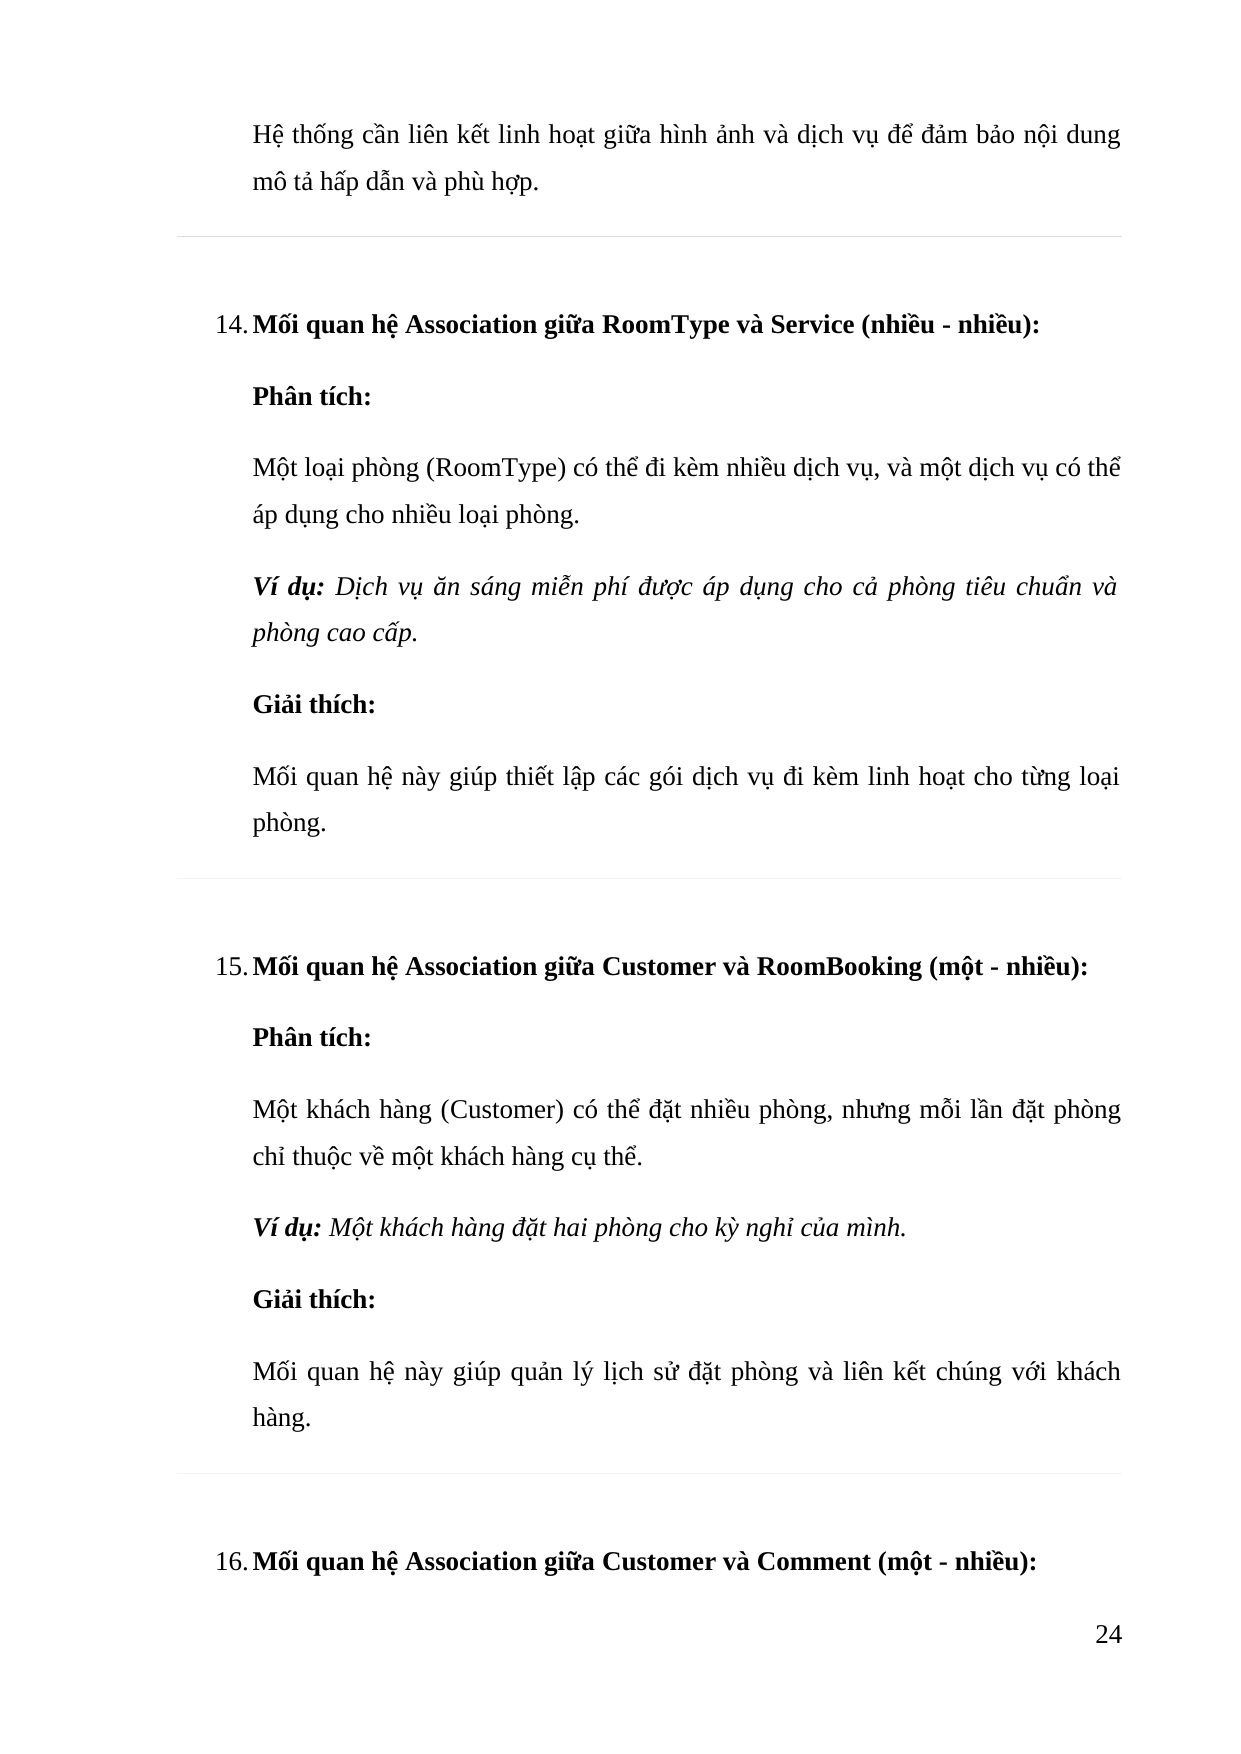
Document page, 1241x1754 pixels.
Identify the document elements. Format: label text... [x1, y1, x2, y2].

list Mối quan hệ Association giữa RoomType và Service (nhiều - nhiều): [215, 308, 1122, 339]
text Giải thích: [252, 688, 1122, 719]
list Mối quan hệ Association giữa Customer và Comment (một - nhiều): [215, 1545, 1122, 1576]
text Mối quan hệ này giúp quản lý lịch sử đặt phòng và liên kết chúng với khách hàng. [252, 1355, 1122, 1433]
text Ví dụ: Một khách hàng đặt hai phòng cho kỳ nghỉ của mình. [252, 1211, 1122, 1243]
text Phân tích: [252, 1021, 1122, 1053]
text Một loại phòng (RoomType) có thể đi kèm nhiều dịch vụ, và một dịch vụ có thể áp dụng cho nhiều loại phòng. [252, 451, 1122, 529]
text Mối quan hệ này giúp thiết lập các gói dịch vụ đi kèm linh hoạt cho từng loại phòng. [252, 760, 1122, 838]
text Phân tích: [252, 380, 1122, 411]
text Hệ thống cần liên kết linh hoạt giữa hình ảnh và dịch vụ để đảm bảo nội dung mô tả hấp dẫn và phù hợp. [252, 118, 1122, 196]
text Một khách hàng (Customer) có thể đặt nhiều phòng, nhưng mỗi lần đặt phòng chỉ thuộc về một khách hàng cụ thể. [252, 1093, 1122, 1171]
text Giải thích: [252, 1283, 1122, 1314]
text Ví dụ: Dịch vụ ăn sáng miễn phí được áp dụng cho cả phòng tiêu chuẩn và phòng cao cấp. [252, 570, 1122, 648]
list Mối quan hệ Association giữa Customer và RoomBooking (một - nhiều): [215, 950, 1122, 981]
